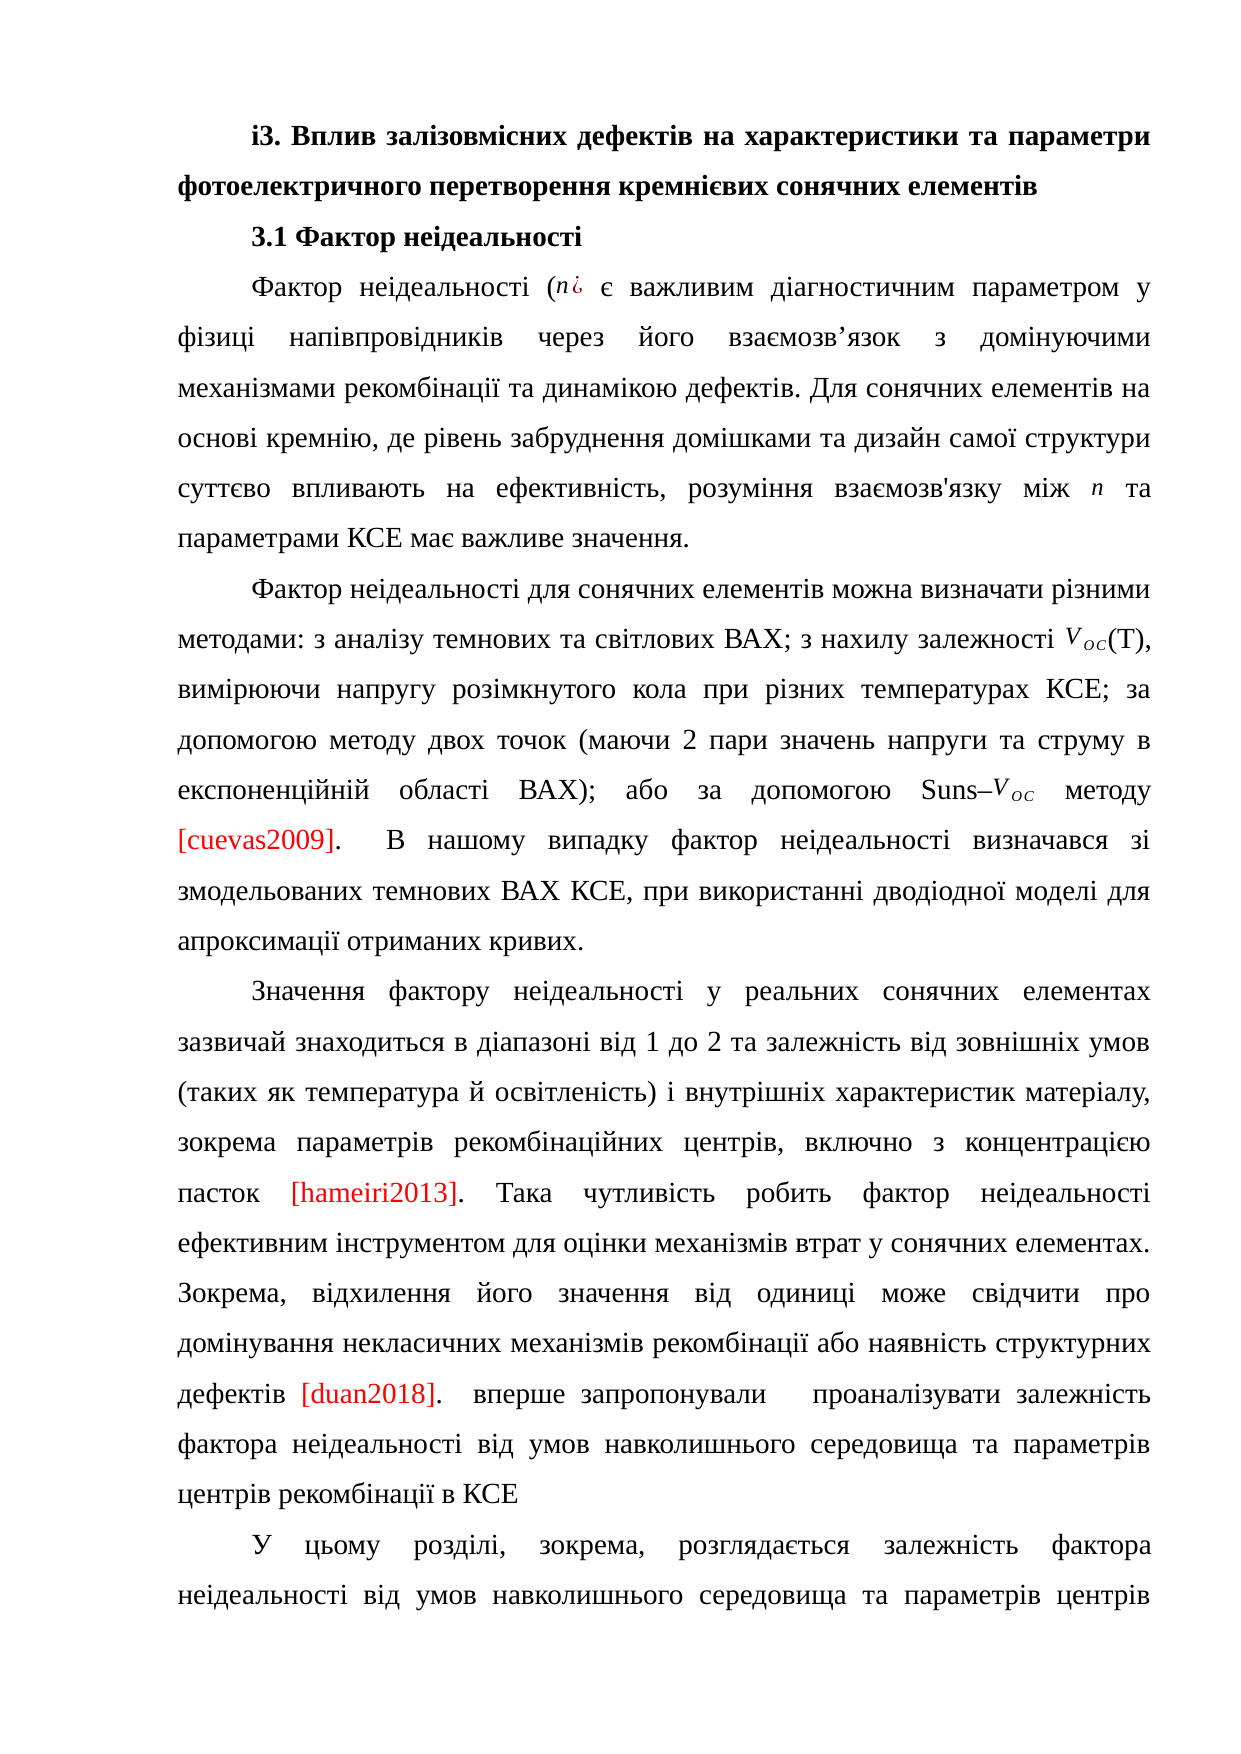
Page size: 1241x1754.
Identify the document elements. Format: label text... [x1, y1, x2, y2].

text і3. Вплив залізовмісних дефектів на характеристики та параметри фотоелектричного перетворення кремнієвих сонячних елементів [177, 118, 1152, 202]
text Фактор неідеальності для сонячних елементів можна визначати різними методами: з аналізу темнових та світлових ВАХ; з нахилу залежності (T), вимірюючи напругу розімкнутого кола при різних температурах КСЕ; за допомогою методу двох точок (маючи 2 пари значень напруги та струму в експоненційній області ВАХ); або за допомогою Suns– методу [cuevas2009]. В нашому випадку фактор неідеальності визначався зі змодельованих темнових ВАХ КСЕ, при використанні дводіодної моделі для апроксимації отриманих кривих. [177, 571, 1152, 957]
text Фактор неідеальності ( є важливим діагностичним параметром у фізиці напівпровідників через його взаємозв’язок з домінуючими механізмами рекомбінації та динамікою дефектів. Для сонячних елементів на основі кремнію, де рівень забруднення домішками та дизайн самої структури суттєво впливають на ефективність, розуміння взаємозв'язку між та параметрами КСЕ має важливе значення. [177, 269, 1152, 554]
text Значення фактору неідеальності у реальних сонячних елементах зазвичай знаходиться в діапазоні від 1 до 2 та залежність від зовнішніх умов (таких як температура й освітленість) і внутрішніх характеристик матеріалу, зокрема параметрів рекомбінаційних центрів, включно з концентрацією пасток [hameiri2013]. Така чутливість робить фактор неідеальності ефективним інструментом для оцінки механізмів втрат у сонячних елементах. Зокрема, відхилення його значення від одиниці може свідчити про домінування некласичних механізмів рекомбінації або наявність структурних дефектів [duan2018]. вперше запропонували проаналізувати залежність фактора неідеальності від умов навколишнього середовища та параметрів центрів рекомбінації в КСЕ [177, 973, 1152, 1510]
text 3.1 Фактор неідеальності [177, 219, 1152, 252]
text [177, 1527, 1152, 1611]
